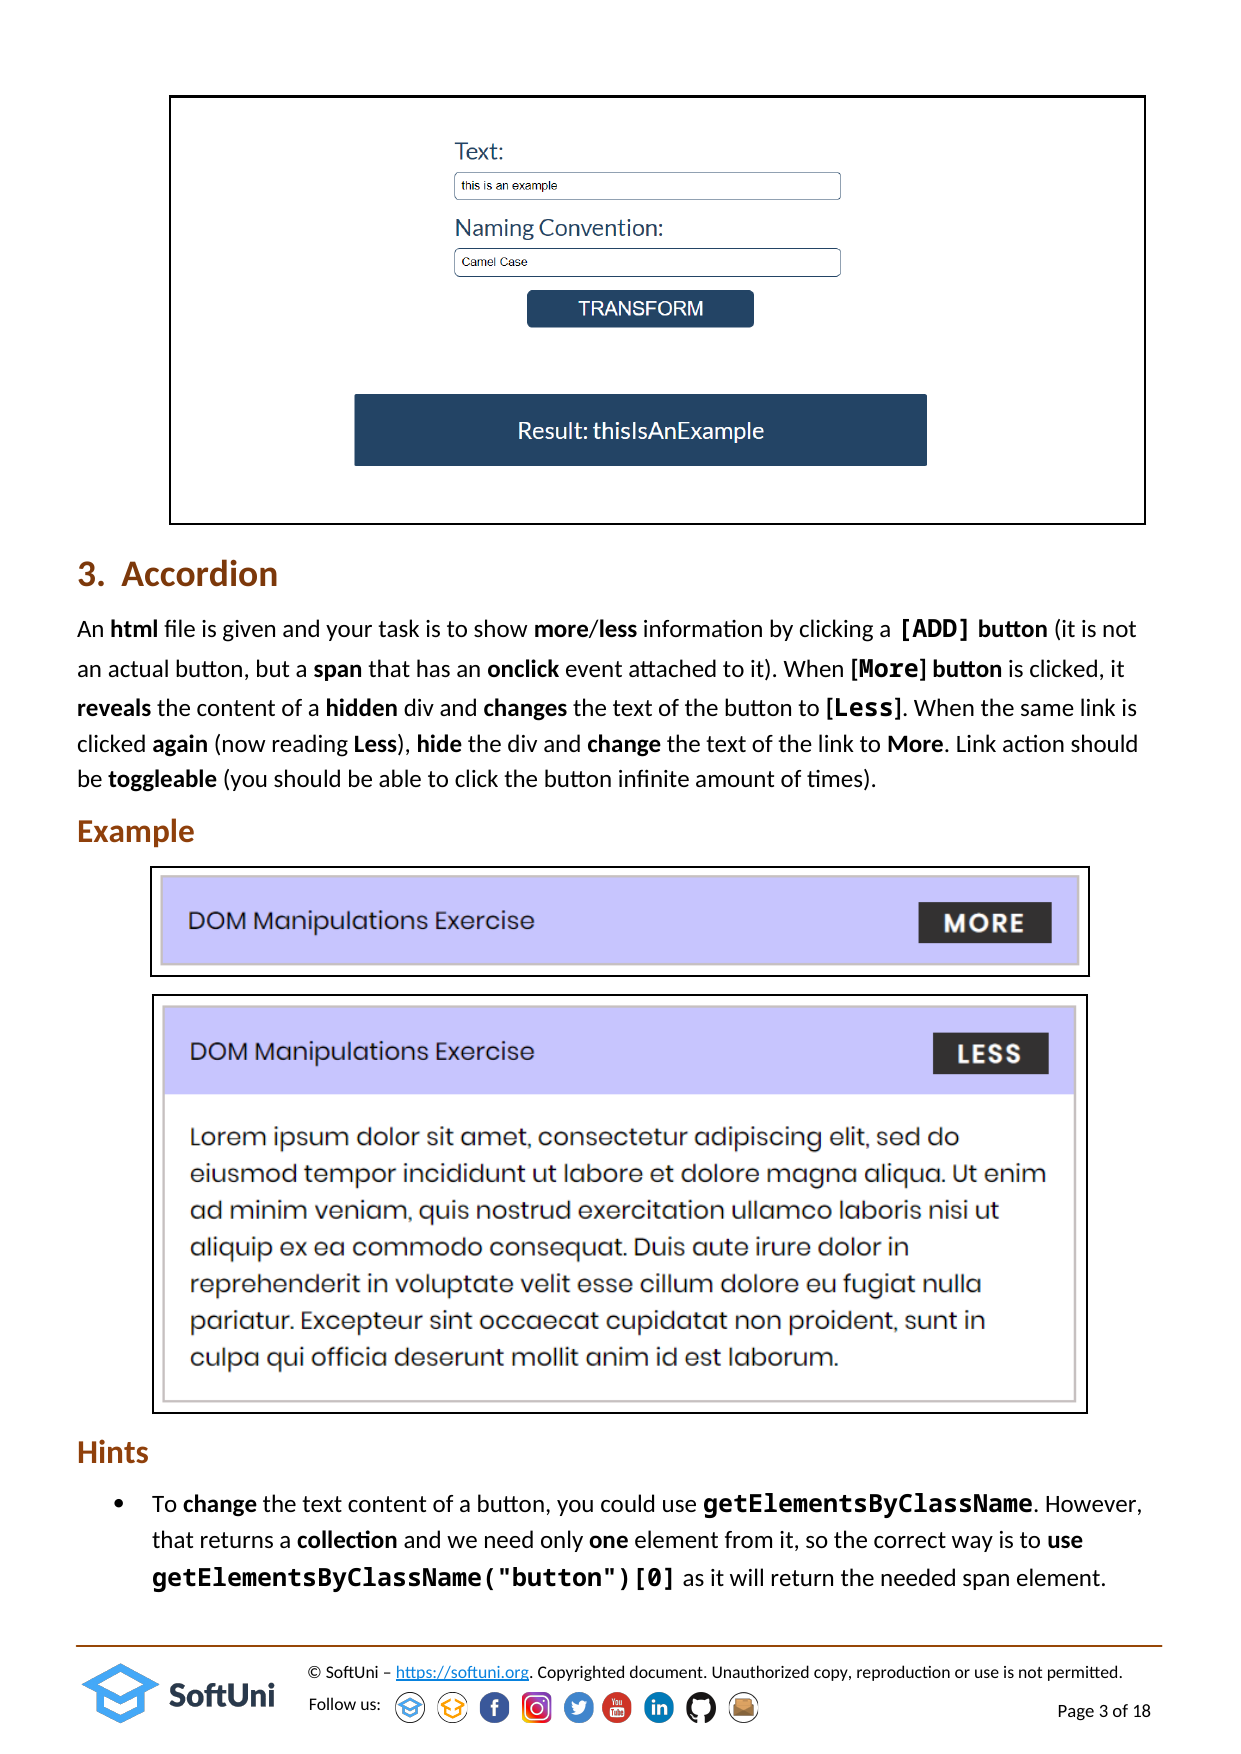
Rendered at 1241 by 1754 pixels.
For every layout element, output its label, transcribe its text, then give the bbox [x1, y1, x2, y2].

picture [564, 1692, 594, 1723]
picture [728, 1692, 759, 1723]
picture [75, 1658, 281, 1729]
picture [152, 868, 1088, 975]
picture [644, 1692, 653, 1701]
picture [665, 1692, 674, 1701]
picture [658, 1705, 667, 1714]
picture [437, 1692, 468, 1723]
text Hints [77, 1431, 1163, 1471]
text An html file is given and your task is to show more/less information by clicking a [ADD] button (it is not an actual button, but a span that has an onclick event attached to it). When [More] button is clicked, it reveals the content of a hidden div and changes the text of the button to [Less]. When the same link is clicked again (now reading Less), hide the div and change the text of the link to More. Link action should be toggleable (you should be able to click the button infinite amount of times). [77, 611, 1163, 793]
picture [522, 1692, 552, 1723]
picture [395, 1692, 425, 1723]
picture [644, 1714, 653, 1723]
picture [154, 996, 1086, 1412]
picture [479, 1692, 510, 1723]
list To change the text content of a button, you could use getElementsByClassName. However, that returns a collection and we need only one element from it, so the correct way is to use getElementsByClassName("button")[0] as it will return the needed span element. [114, 1486, 1163, 1594]
picture [602, 1692, 632, 1723]
picture [686, 1692, 716, 1723]
picture [171, 98, 1144, 523]
text Example [77, 810, 1163, 851]
subtitle Accordion [77, 550, 1163, 596]
picture [665, 1714, 674, 1723]
